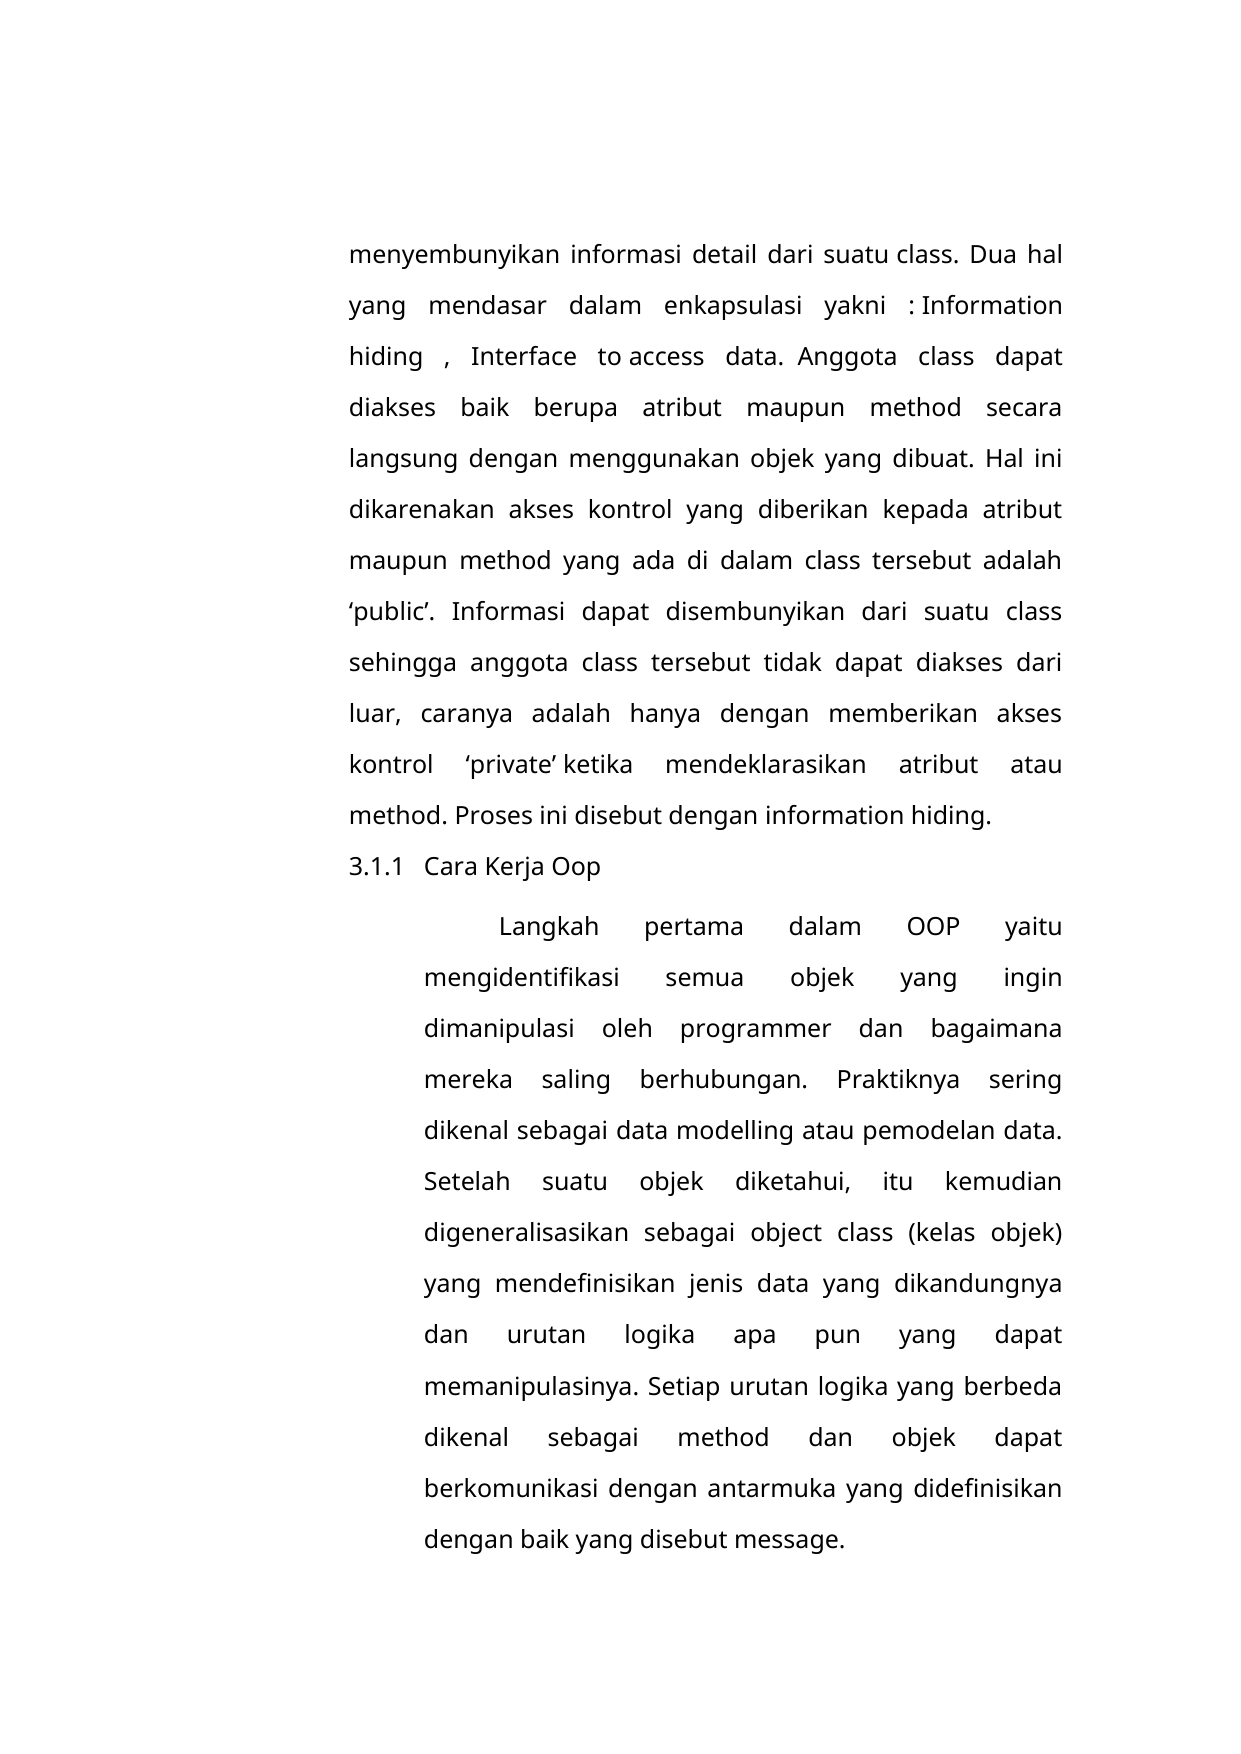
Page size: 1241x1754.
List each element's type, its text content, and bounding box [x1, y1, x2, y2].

text Langkah pertama dalam OOP yaitu mengidentifikasi semua objek yang ingin dimanipulasi oleh programmer dan bagaimana mereka saling berhubungan. Praktiknya sering dikenal sebagai data modelling atau pemodelan data. Setelah suatu objek diketahui, itu kemudian digeneralisasikan sebagai object class (kelas objek) yang mendefinisikan jenis data yang dikandungnya dan urutan logika apa pun yang dapat memanipulasinya. Setiap urutan logika yang berbeda dikenal sebagai method dan objek dapat berkomunikasi dengan antarmuka yang didefinisikan dengan baik yang disebut message. [424, 909, 1063, 1555]
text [349, 236, 1063, 832]
list Cara Kerja Oop [349, 849, 1063, 883]
